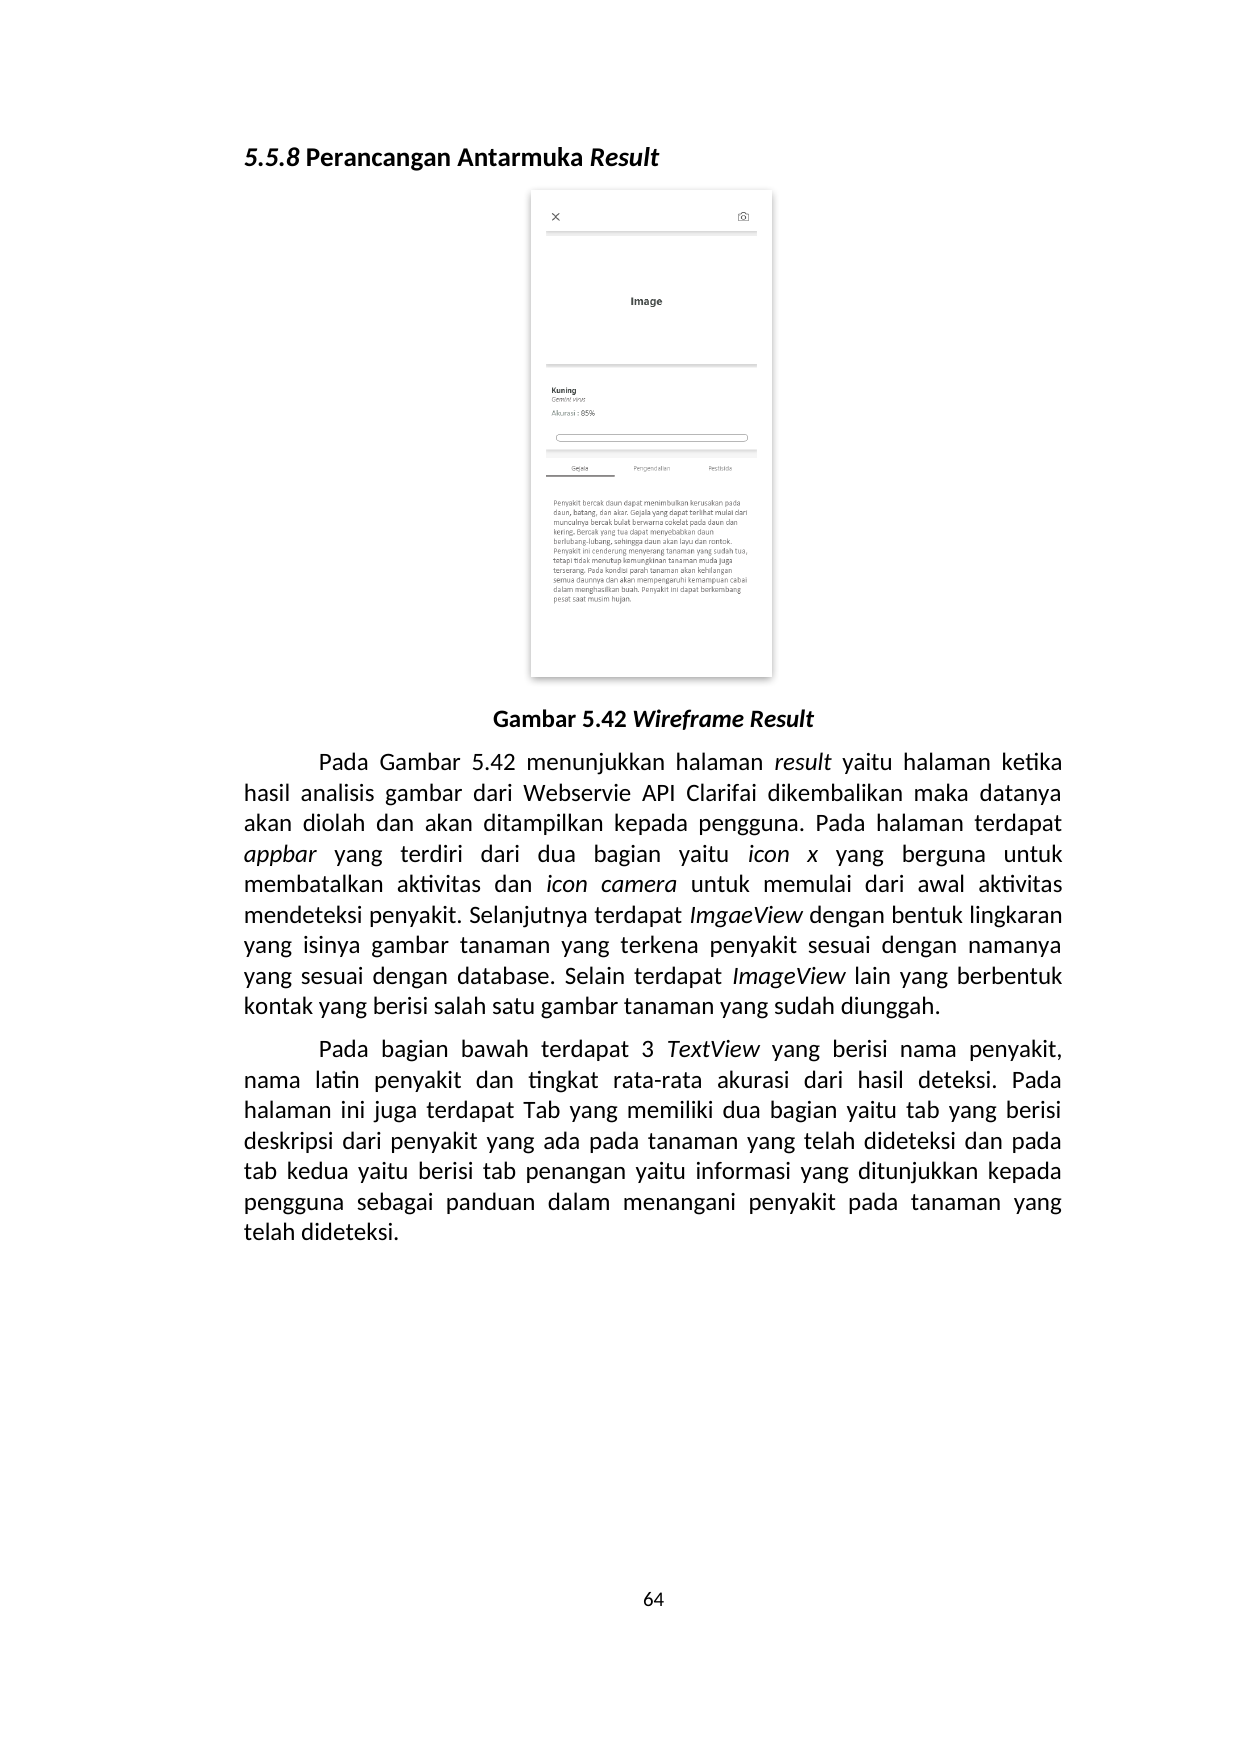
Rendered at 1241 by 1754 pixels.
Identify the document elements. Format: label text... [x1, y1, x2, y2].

text Pada bagian bawah terdapat 3 TextView yang berisi nama penyakit, nama latin penyakit dan tingkat rata-rata akurasi dari hasil deteksi. Pada halaman ini juga terdapat Tab yang memiliki dua bagian yaitu tab yang berisi deskripsi dari penyakit yang ada pada tanaman yang telah dideteksi dan pada tab kedua yaitu berisi tab penangan yaitu informasi yang ditunjukkan kepada pengguna sebagai panduan dalam menangani penyakit pada tanaman yang telah dideteksi. [244, 1033, 1063, 1247]
subtitle Perancangan Antarmuka Result [244, 141, 1063, 174]
picture [546, 205, 757, 662]
